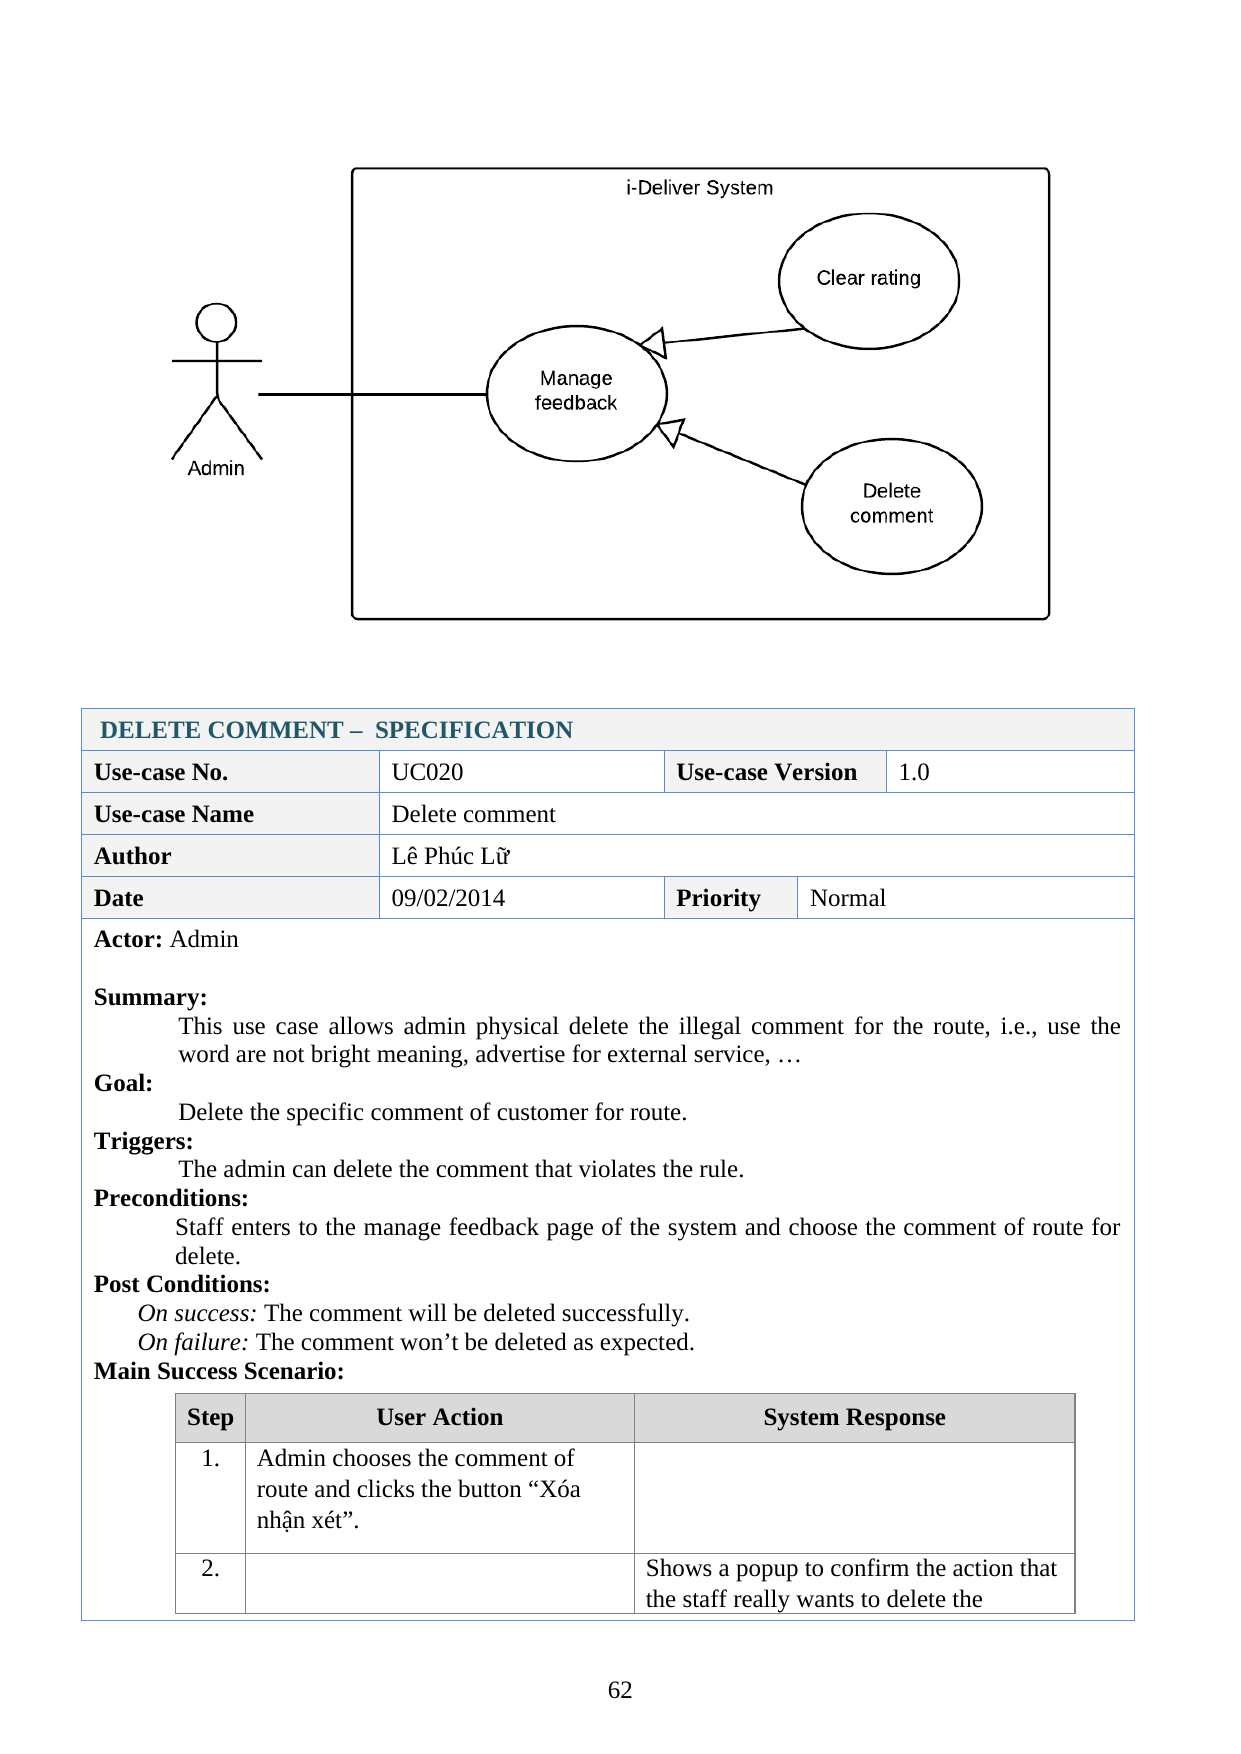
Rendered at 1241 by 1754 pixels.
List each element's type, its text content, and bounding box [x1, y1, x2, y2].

table_cell UC020 [380, 751, 664, 792]
table_cell Use-case Name [82, 793, 379, 834]
table_header DELETE COMMENT – SPECIFICATION [82, 709, 1134, 750]
table_cell Normal [798, 877, 1134, 917]
table_cell Lê Phúc Lữ [380, 835, 1134, 876]
table_cell Use-case No. [82, 751, 379, 792]
picture [112, 103, 1128, 690]
table_cell Date [82, 877, 379, 917]
table_cell Author [82, 835, 379, 876]
table_cell Priority [665, 877, 797, 917]
table_cell Delete comment [380, 793, 1134, 834]
table_cell Use-case Version [665, 751, 886, 792]
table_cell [82, 919, 1134, 1620]
table_cell 1.0 [887, 751, 1134, 792]
table_cell 09/02/2014 [380, 877, 664, 917]
